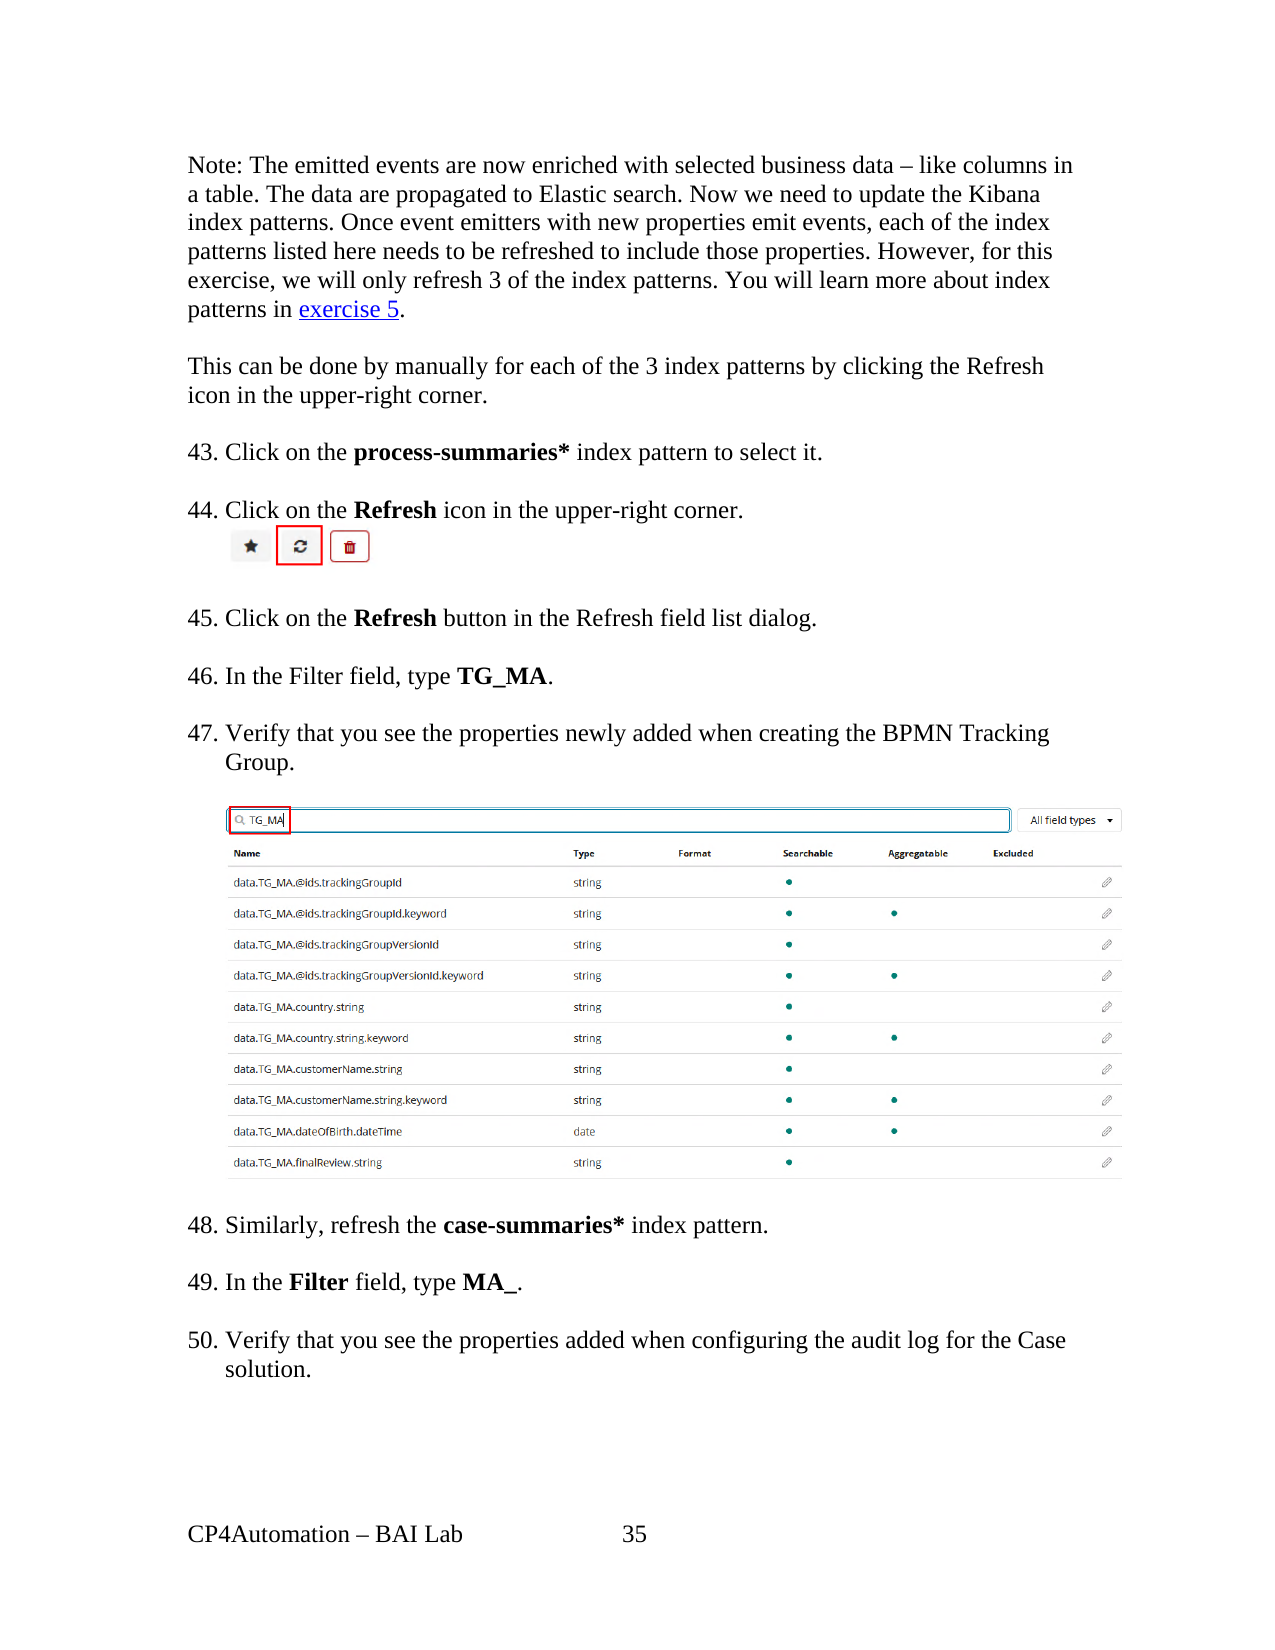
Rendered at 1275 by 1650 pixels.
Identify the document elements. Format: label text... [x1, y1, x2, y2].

picture [225, 804, 1124, 1182]
list In the Filter field, type MA_. [187, 1267, 1087, 1296]
text This can be done by manually for each of the 3 index patterns by clicking the Refresh icon in the upper-right corner. [187, 351, 1087, 409]
list Similarly, refresh the case-summaries* index pattern. [187, 1210, 1087, 1239]
list Click on the process-summaries* index pattern to select it. [187, 437, 1087, 466]
picture [225, 523, 378, 575]
list Verify that you see the properties newly added when creating the BPMN Tracking Group. [187, 718, 1087, 776]
list Verify that you see the properties added when configuring the audit log for the Case solution. [187, 1325, 1087, 1382]
list Click on the Refresh icon in the upper-right corner. [187, 495, 1087, 524]
text Note: The emitted events are now enriched with selected business data – like columns in a table. The data are propagated to Elastic search. Now we need to update the Kibana index patterns. Once event emitters with new properties emit events, each of the index patterns listed here needs to be refreshed to include those properties. However, for this exercise, we will only refresh 3 of the index patterns. You will learn more about index patterns in exercise 5. [187, 150, 1087, 322]
list Click on the Refresh button in the Refresh field list dialog. [187, 603, 1087, 632]
list In the Filter field, type TG_MA. [187, 661, 1087, 690]
